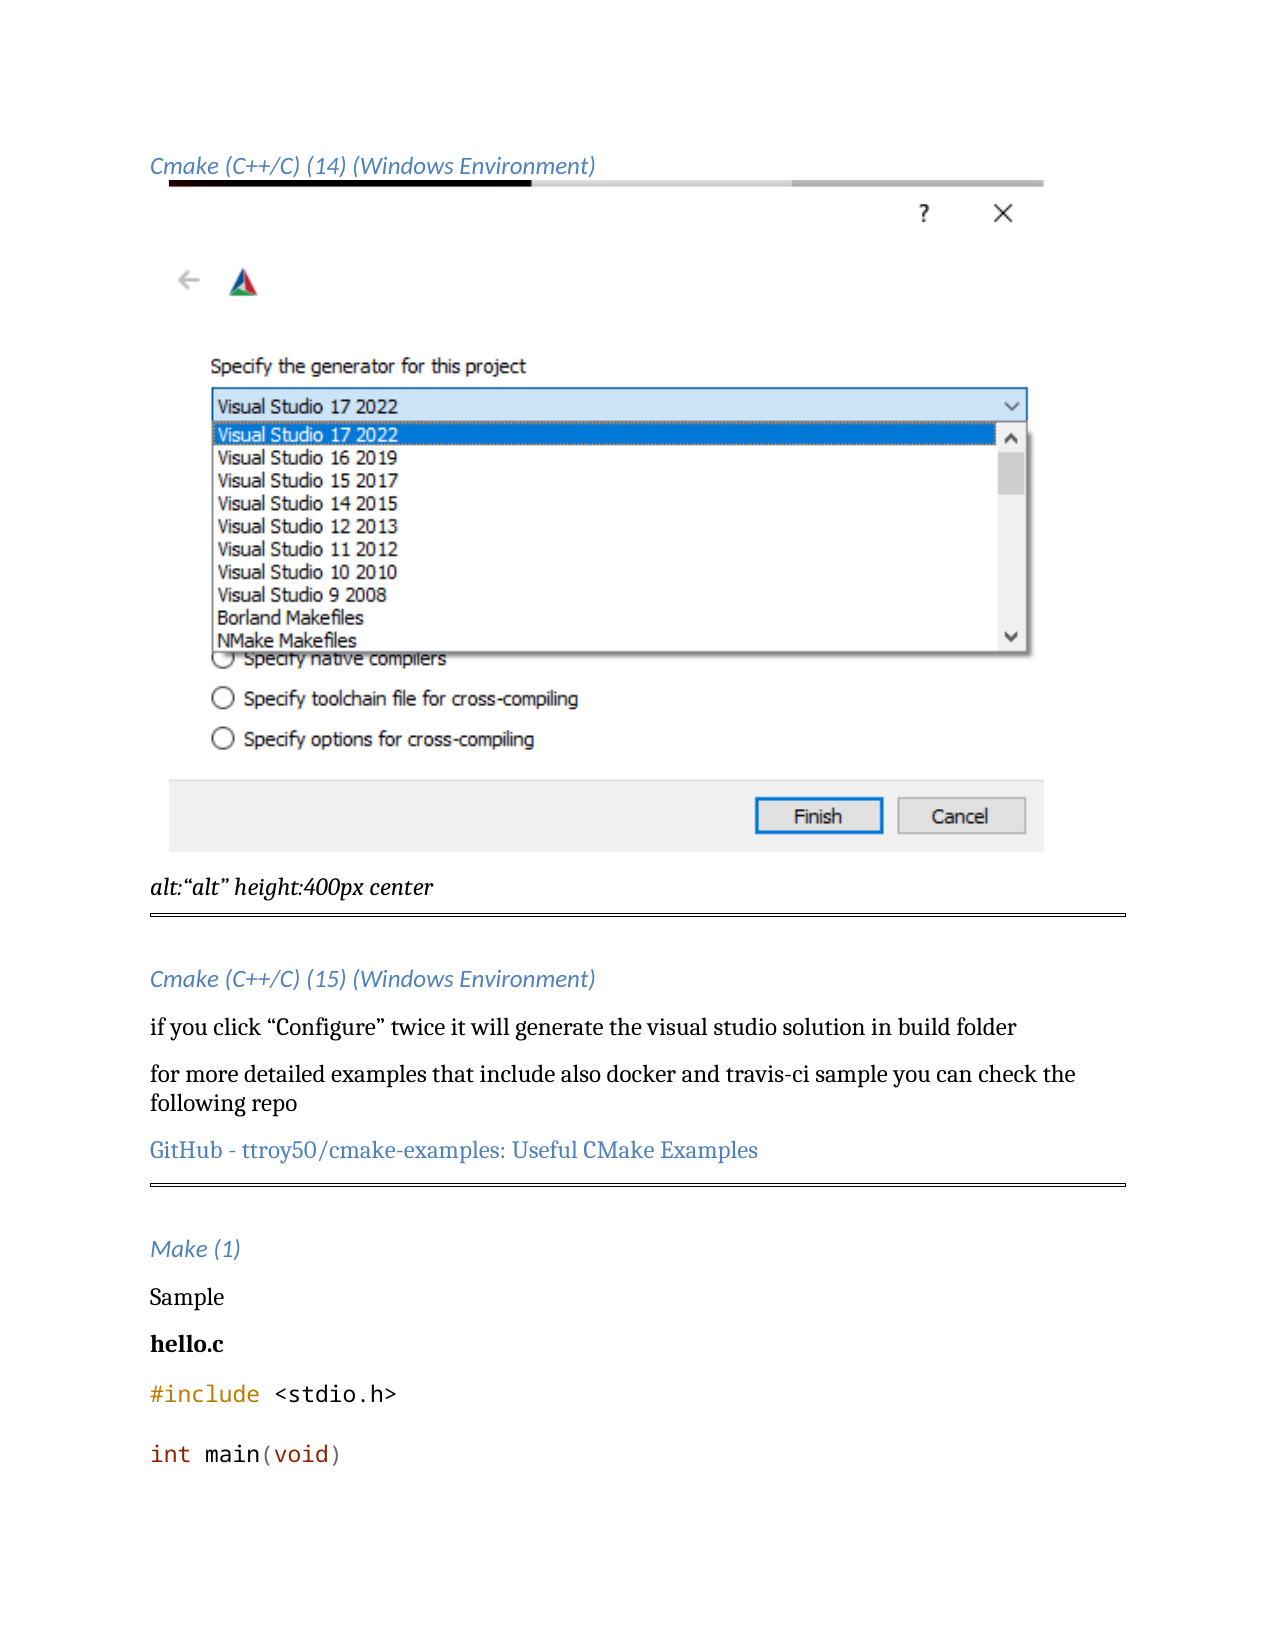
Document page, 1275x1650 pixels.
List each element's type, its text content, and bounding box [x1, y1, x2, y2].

text hello.c [150, 1330, 1125, 1359]
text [150, 1378, 1125, 1469]
text Sample [150, 1283, 1125, 1311]
text alt:“alt” height:400px center [150, 872, 1125, 901]
subtitle Cmake (C++/C) (15) (Windows Environment) [150, 963, 1125, 994]
text GitHub - ttroy50/cmake-examples: Useful CMake Examples [150, 1136, 1125, 1165]
text for more detailed examples that include also docker and travis-ci sample you can check the following repo [150, 1060, 1125, 1118]
subtitle Cmake (C++/C) (14) (Windows Environment) [150, 150, 1125, 181]
picture [168, 180, 1044, 852]
subtitle Make (1) [150, 1233, 1125, 1264]
text if you click “Configure” twice it will generate the visual studio solution in build folder [150, 1013, 1125, 1041]
